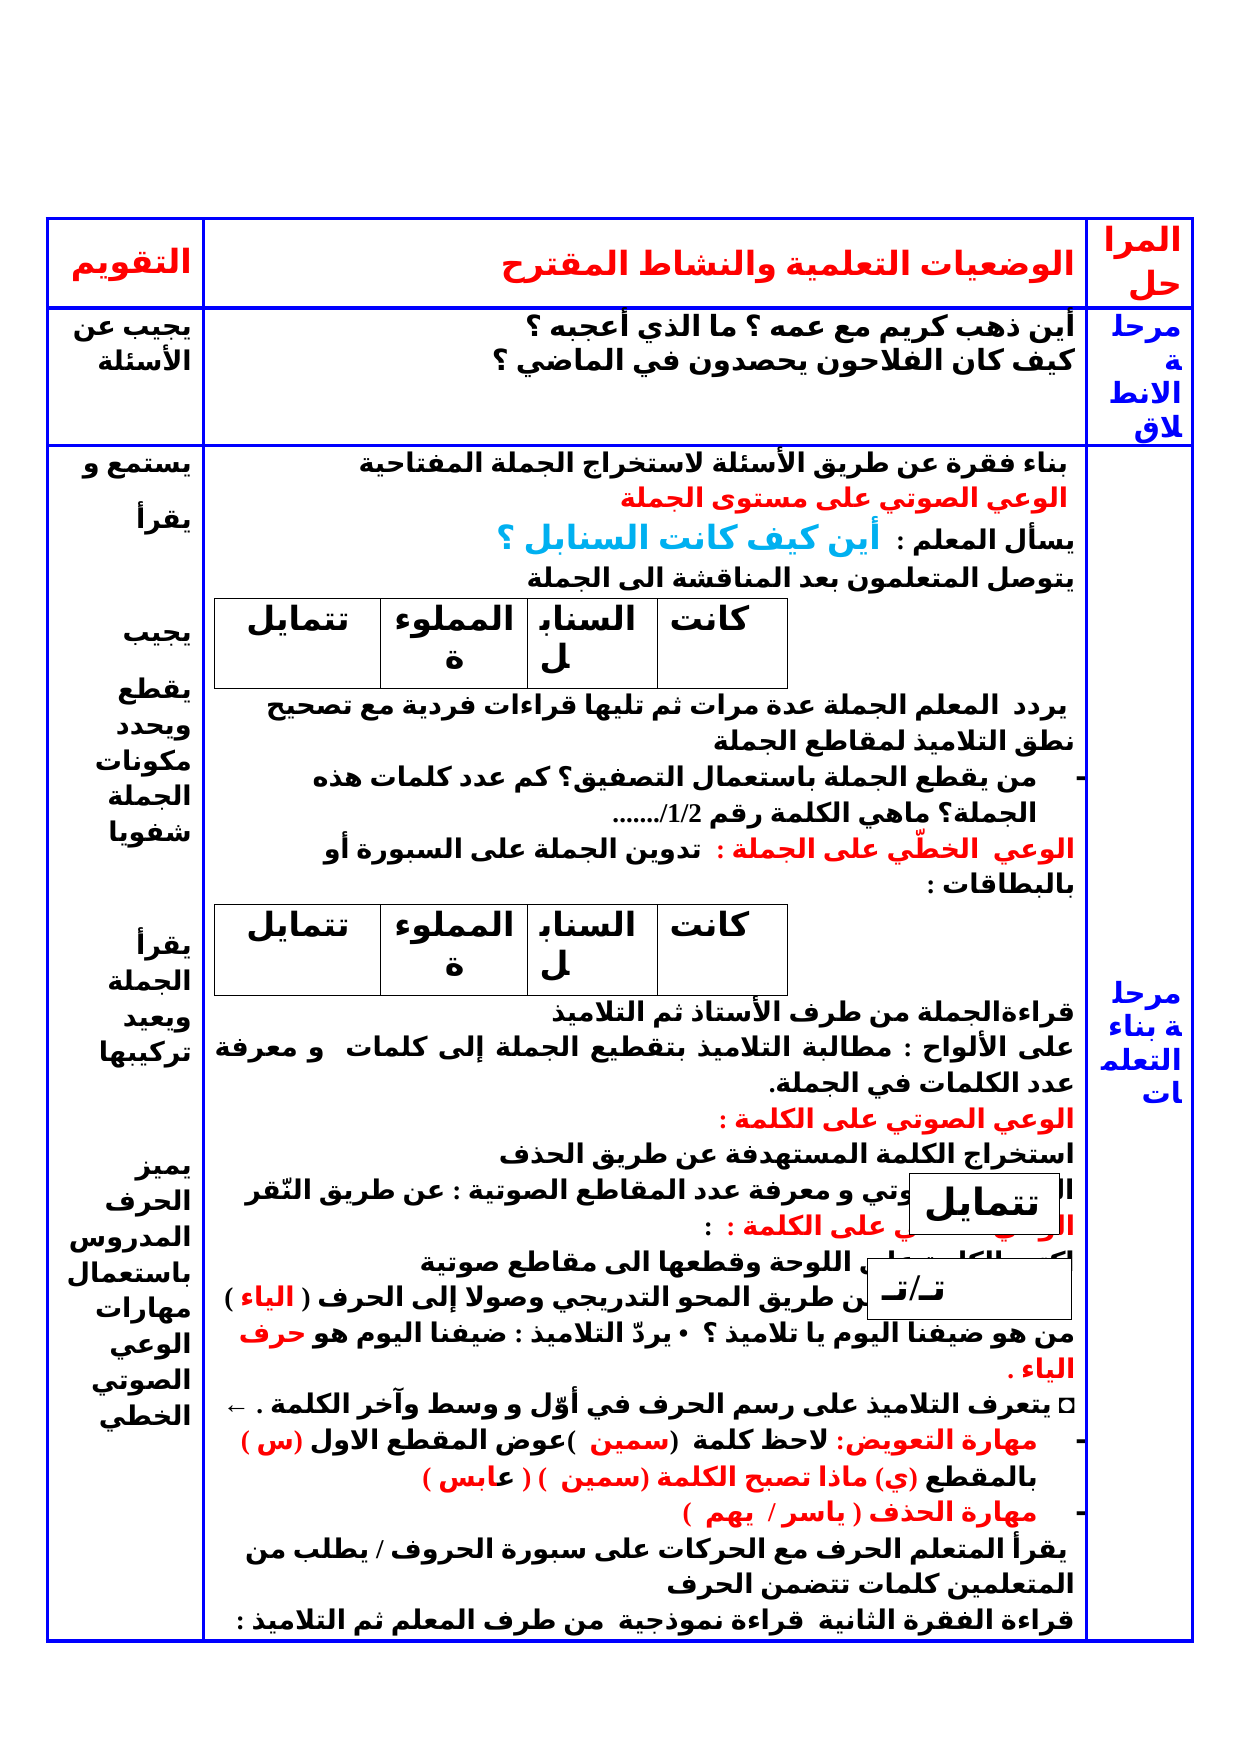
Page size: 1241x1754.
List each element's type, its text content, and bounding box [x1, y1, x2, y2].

table_cell أين ذهب كريم مع عمه ؟ ما الذي أعجبه ؟ كيف كان الفلاحون يحصدون في الماضي ؟ [205, 310, 1085, 444]
table_header التقويم [49, 220, 202, 306]
table_cell يستمع و يقرأ يجيب يقطع ويحدد مكونات الجملة شفويا يقرأ الجملة ويعيد تركيبها يميز الحرف المدروس باستعمال مهارات الوعي الصوتي الخطي [49, 447, 202, 1639]
table_cell يجيب عن الأسئلة [49, 310, 202, 444]
table_header الوضعيات التعلمية والنشاط المقترح [205, 220, 1085, 306]
table_cell مرحلة الانطلاق [1088, 310, 1191, 444]
table_cell بناء فقرة عن طريق الأسئلة لاستخراج الجملة المفتاحية الوعي الصوتي على مستوى الجملة يسأل المعلم : أين كيف كانت السنابل ؟ يتوصل المتعلمون بعد المناقشة الى الجملة يردد المعلم الجملة عدة مرات ثم تليها قراءات فردية مع تصحيح نطق التلاميذ لمقاطع الجملة من يقطع الجملة باستعمال التصفيق؟ كم عدد كلمات هذه الجملة؟ ماهي الكلمة رقم 1/2/....... الوعي الخطّي على الجملة : تدوين الجملة على السبورة أو بالبطاقات : قراءةالجملة من طرف الأستاذ ثم التلاميذ على الألواح : مطالبة التلاميذ بتقطيع الجملة إلى كلمات و معرفة عدد الكلمات في الجملة. الوعي الصوتي على الكلمة : استخراج الكلمة المستهدفة عن طريق الحذف التقطيع الصوتي و معرفة عدد المقاطع الصوتية : عن طريق النّقر الوعي الخطّي على الكلمة : : اكتب الكلمة على اللوحة وقطعها الى مقاطع صوتية عزل المقاطع عن طريق المحو التدريجي وصولا إلى الحرف ( الياء ) من هو ضيفنا اليوم يا تلاميذ ؟ • يردّ التلاميذ : ضيفنا اليوم هو حرف الياء . ◘ يتعرف التلاميذ على رسم الحرف في أوّل و وسط وآخر الكلمة . ← مهارة التعويض: لاحظ كلمة (سمين )عوض المقطع الاول (س ) بالمقطع (ي) ماذا تصبح الكلمة (سمين ) ( عابس ) مهارة الحذف ( ياسر / يهم ) يقرأ المتعلم الحرف مع الحركات على سبورة الحروف / يطلب من المتعلمين كلمات تتضمن الحرف قراءة الفقرة الثانية قراءة نموذجية من طرف المعلم ثم التلاميذ : [205, 447, 1085, 1639]
table_cell مرحلة بناء التعلمات [1088, 447, 1191, 1639]
table_header المراحل [1088, 220, 1191, 306]
